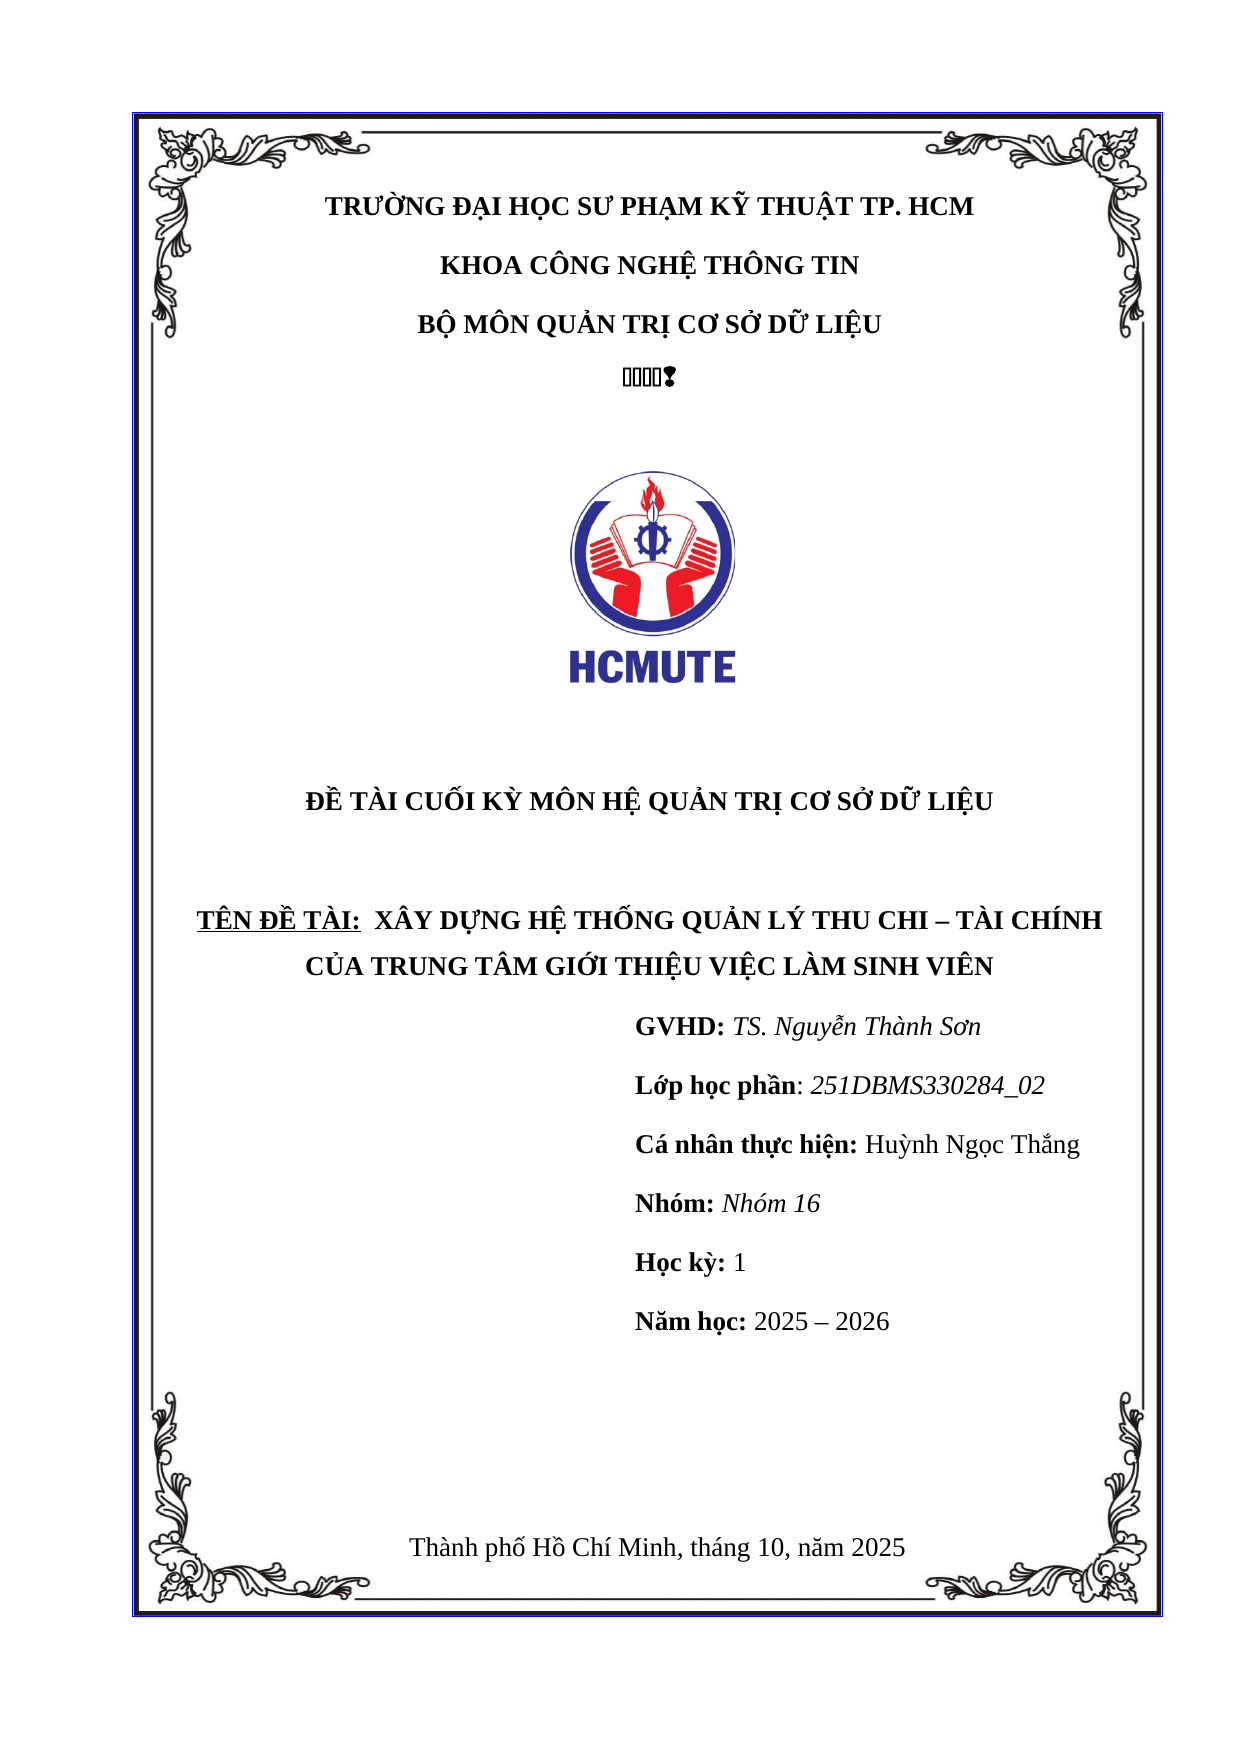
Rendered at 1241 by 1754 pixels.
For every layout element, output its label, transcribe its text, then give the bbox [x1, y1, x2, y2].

text Lớp học phần: 251DBMS330284_02 [177, 1069, 1122, 1100]
text Cá nhân thực hiện: Huỳnh Ngọc Thắng [177, 1128, 1122, 1159]
text KHOA CÔNG NGHỆ THÔNG TIN [177, 249, 1122, 280]
picture [133, 113, 1162, 1616]
text TRƯỜNG ĐẠI HỌC SƯ PHẠM KỸ THUẬT TP. HCM [177, 190, 1122, 221]
text Thành phố Hồ Chí Minh, tháng 10, năm 2025 [94, 1531, 1122, 1562]
text GVHD: TS. Nguyễn Thành Sơn [635, 1009, 1127, 1041]
text BỘ MÔN QUẢN TRỊ CƠ SỞ DỮ LIỆU [177, 308, 1122, 339]
text Năm học: 2025 – 2026 [177, 1305, 1122, 1337]
text Học kỳ: 1 [177, 1246, 1122, 1277]
text ĐỀ TÀI CUỐI KỲ MÔN HỆ QUẢN TRỊ CƠ SỞ DỮ LIỆU [177, 785, 1122, 817]
text TÊN ĐỀ TÀI: XÂY DỰNG HỆ THỐNG QUẢN LÝ THU CHI – TÀI CHÍNH CỦA TRUNG TÂM GIỚI THIỆU VIỆC LÀM SINH VIÊN [177, 904, 1122, 982]
text Nhóm: Nhóm 16 [177, 1187, 1122, 1218]
